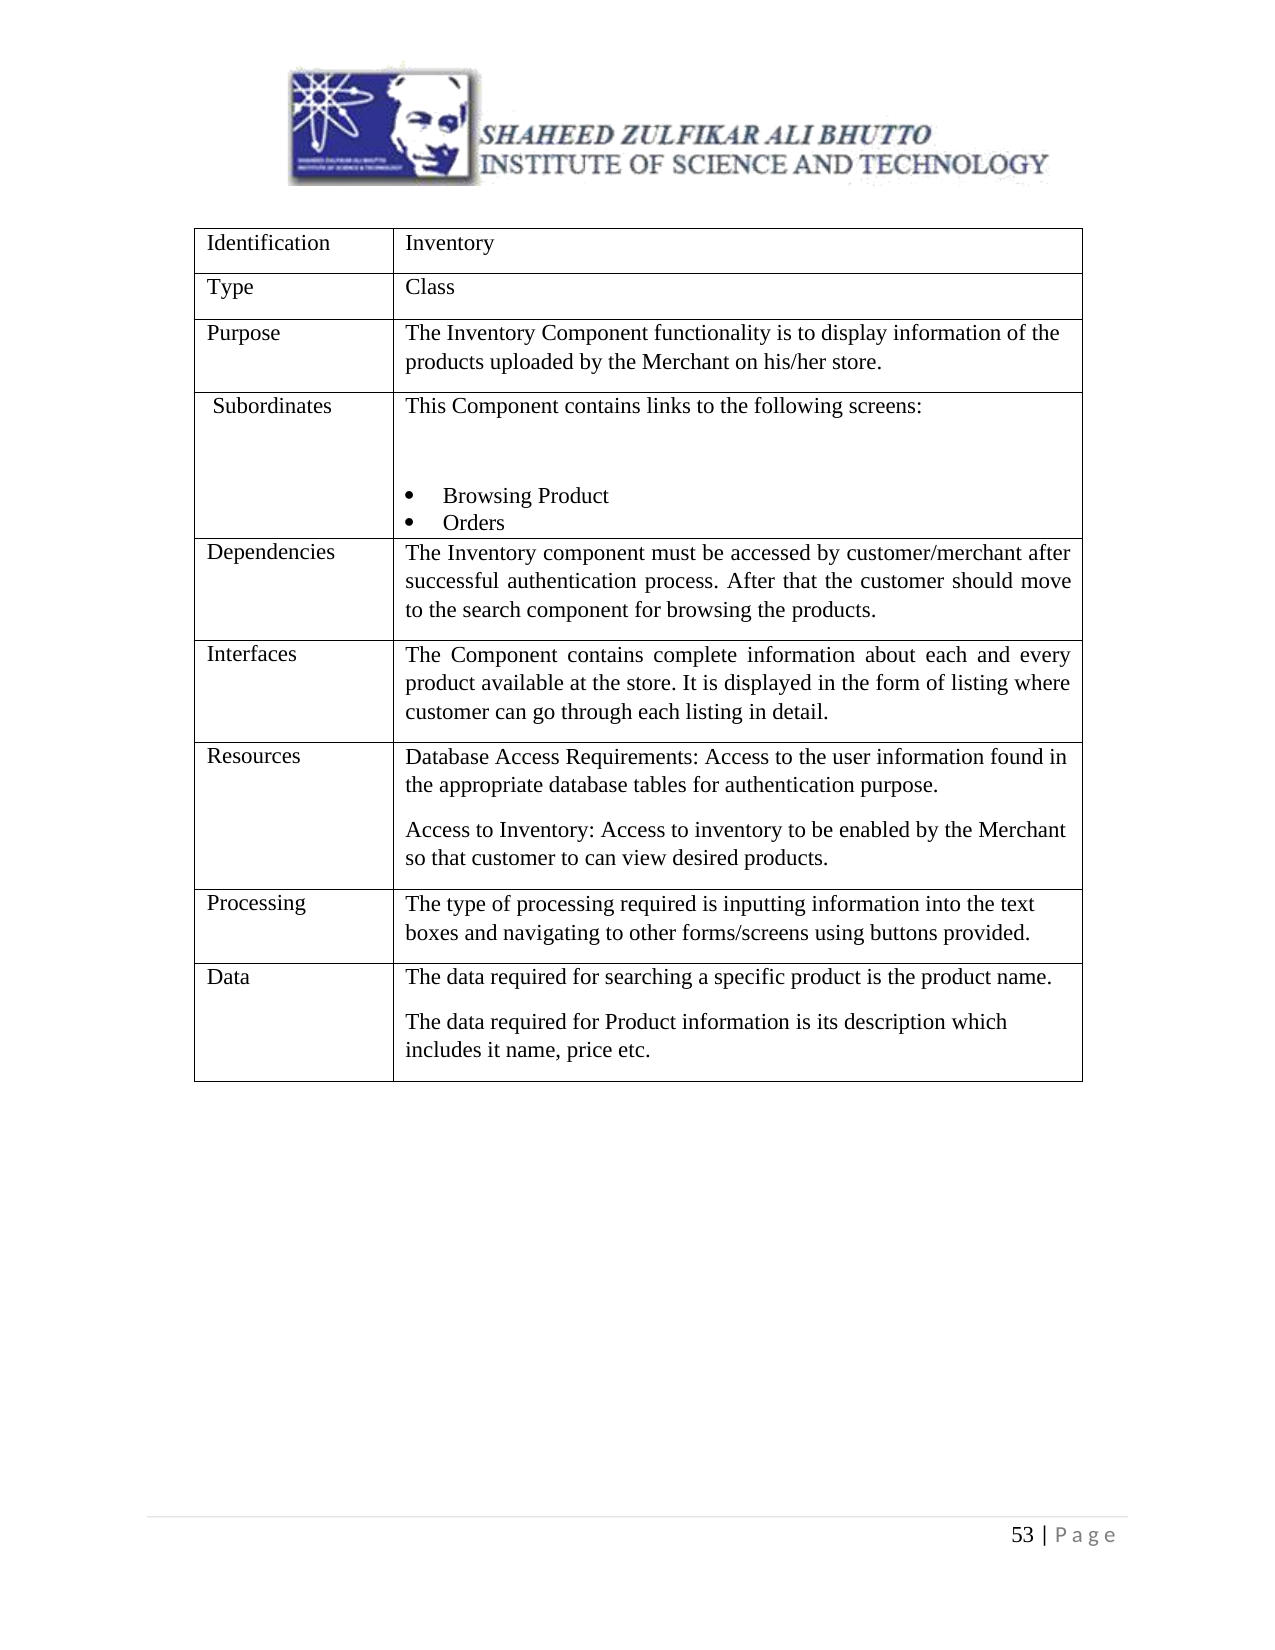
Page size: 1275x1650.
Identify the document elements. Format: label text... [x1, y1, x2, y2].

table_cell Resources [195, 743, 393, 889]
table_cell The Component contains complete information about each and every product available at the store. It is displayed in the form of listing where customer can go through each listing in detail. [394, 641, 1082, 742]
table_cell Interfaces [195, 641, 393, 742]
table_cell Type [195, 274, 393, 318]
table_cell The data required for searching a specific product is the product name. The data required for Product information is its description which includes it name, price etc. [394, 964, 1082, 1081]
table_cell Data [195, 964, 393, 1081]
table_cell Purpose [195, 320, 393, 392]
table_cell The Inventory Component functionality is to display information of the products uploaded by the Merchant on his/her store. [394, 320, 1082, 392]
table_cell Database Access Requirements: Access to the user information found in the appropriate database tables for authentication purpose. Access to Inventory: Access to inventory to be enabled by the Merchant so that customer to can view desired products. [394, 743, 1082, 889]
table_cell Class [394, 274, 1082, 318]
picture [287, 60, 1050, 186]
table_cell The type of processing required is inputting information into the text boxes and navigating to other forms/screens using buttons provided. [394, 890, 1082, 962]
table_cell Dependencies [195, 539, 393, 640]
table_cell Processing [195, 890, 393, 962]
table_cell This Component contains links to the following screens: Browsing Product Orders [394, 393, 1082, 538]
table_header Inventory [394, 229, 1082, 273]
table_cell The Inventory component must be accessed by customer/merchant after successful authentication process. After that the customer should move to the search component for browsing the products. [394, 539, 1082, 640]
table_cell Subordinates [195, 393, 393, 538]
table_header Identification [195, 229, 393, 273]
